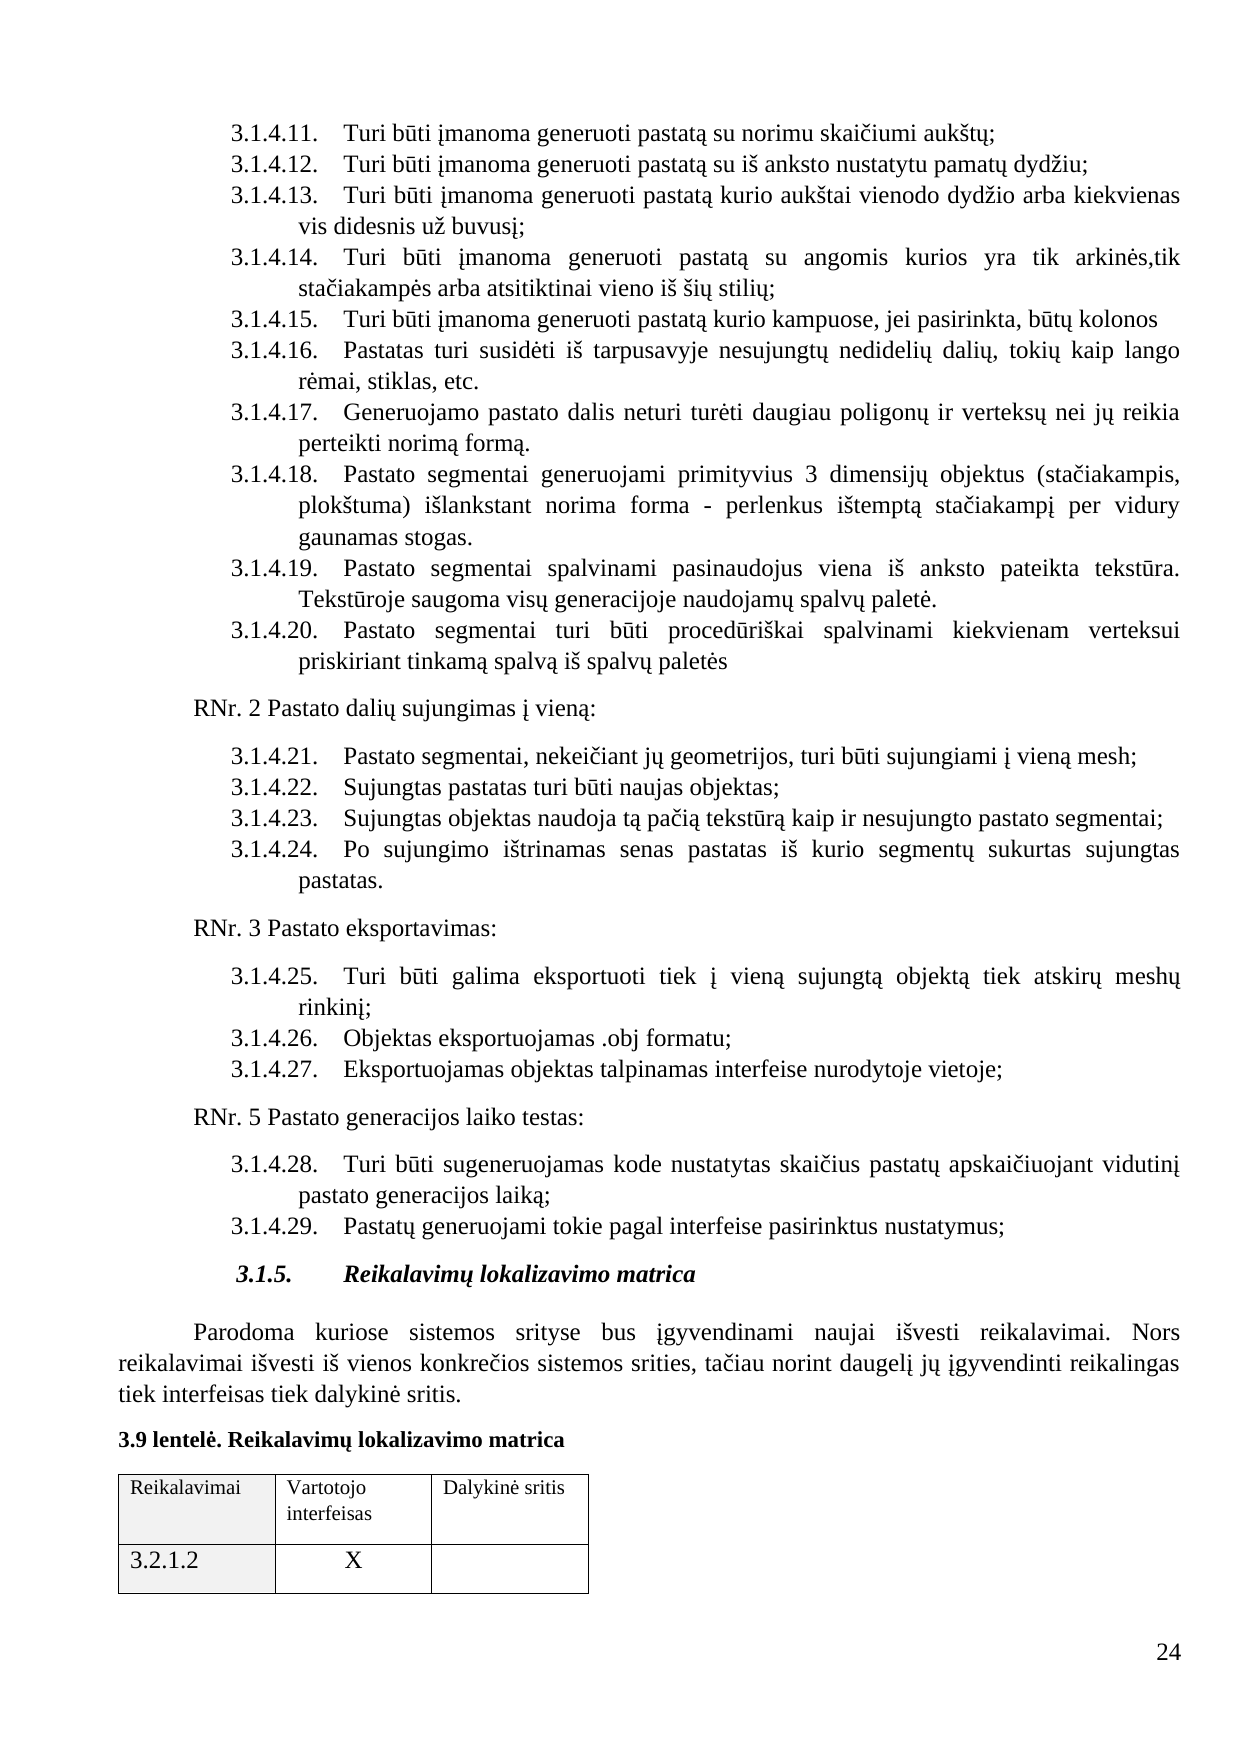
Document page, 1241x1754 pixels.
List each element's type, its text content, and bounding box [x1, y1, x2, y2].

list Pastato segmentai turi būti procedūriškai spalvinami kiekvienam verteksui priskiriant tinkamą spalvą iš spalvų paletės [231, 615, 1181, 674]
list Pastatų generuojami tokie pagal interfeise pasirinktus nustatymus; [231, 1211, 1181, 1240]
text RNr. 2 Pastato dalių sujungimas į vieną: [118, 693, 1181, 722]
list Turi būti įmanoma generuoti pastatą su norimu skaičiumi aukštų; [231, 118, 1181, 147]
list Pastato segmentai spalvinami pasinaudojus viena iš anksto pateikta tekstūra. Tekstūroje saugoma visų generacijoje naudojamų spalvų paletė. [231, 553, 1181, 612]
table_cell [432, 1545, 588, 1592]
table_header Vartotojo interfeisas [276, 1475, 431, 1544]
list Turi būti įmanoma generuoti pastatą su angomis kurios yra tik arkinės,tik stačiakampės arba atsitiktinai vieno iš šių stilių; [231, 242, 1181, 302]
table_header Dalykinė sritis [432, 1475, 588, 1544]
list Pastato segmentai, nekeičiant jų geometrijos, turi būti sujungiami į vieną mesh; [231, 741, 1181, 770]
list Pastatas turi susidėti iš tarpusavyje nesujungtų nedidelių dalių, tokių kaip lango rėmai, stiklas, etc. [231, 335, 1181, 395]
list Turi būti sugeneruojamas kode nustatytas skaičius pastatų apskaičiuojant vidutinį pastato generacijos laiką; [231, 1149, 1181, 1209]
list Sujungtas pastatas turi būti naujas objektas; [231, 772, 1181, 801]
list Sujungtas objektas naudoja tą pačią tekstūrą kaip ir nesujungto pastato segmentai; [231, 803, 1181, 832]
list Objektas eksportuojamas .obj formatu; [231, 1023, 1181, 1052]
list Turi būti įmanoma generuoti pastatą su iš anksto nustatytu pamatų dydžiu; [231, 149, 1181, 178]
table_cell 3.2.1.2 [119, 1545, 275, 1592]
list Po sujungimo ištrinamas senas pastatas iš kurio segmentų sukurtas sujungtas pastatas. [231, 834, 1181, 894]
text RNr. 3 Pastato eksportavimas: [118, 913, 1181, 942]
text Parodoma kuriose sistemos srityse bus įgyvendinami naujai išvesti reikalavimai. Nors reikalavimai išvesti iš vienos konkrečios sistemos srities, tačiau norint daugelį jų įgyvendinti reikalingas tiek interfeisas tiek dalykinė sritis. [118, 1317, 1181, 1407]
subtitle Reikalavimų lokalizavimo matrica [236, 1259, 1181, 1288]
table_cell X [276, 1545, 431, 1592]
table_header Reikalavimai [119, 1475, 275, 1544]
list Eksportuojamas objektas talpinamas interfeise nurodytoje vietoje; [231, 1054, 1181, 1083]
list Pastato segmentai generuojami primityvius 3 dimensijų objektus (stačiakampis, plokštuma) išlankstant norima forma - perlenkus ištemptą stačiakampį per vidury gaunamas stogas. [231, 459, 1181, 550]
list Turi būti galima eksportuoti tiek į vieną sujungtą objektą tiek atskirų meshų rinkinį; [231, 961, 1181, 1021]
text RNr. 5 Pastato generacijos laiko testas: [118, 1102, 1181, 1130]
list Generuojamo pastato dalis neturi turėti daugiau poligonų ir verteksų nei jų reikia perteikti norimą formą. [231, 397, 1181, 457]
list Turi būti įmanoma generuoti pastatą kurio aukštai vienodo dydžio arba kiekvienas vis didesnis už buvusį; [231, 180, 1181, 240]
list Turi būti įmanoma generuoti pastatą kurio kampuose, jei pasirinkta, būtų kolonos [231, 304, 1181, 333]
